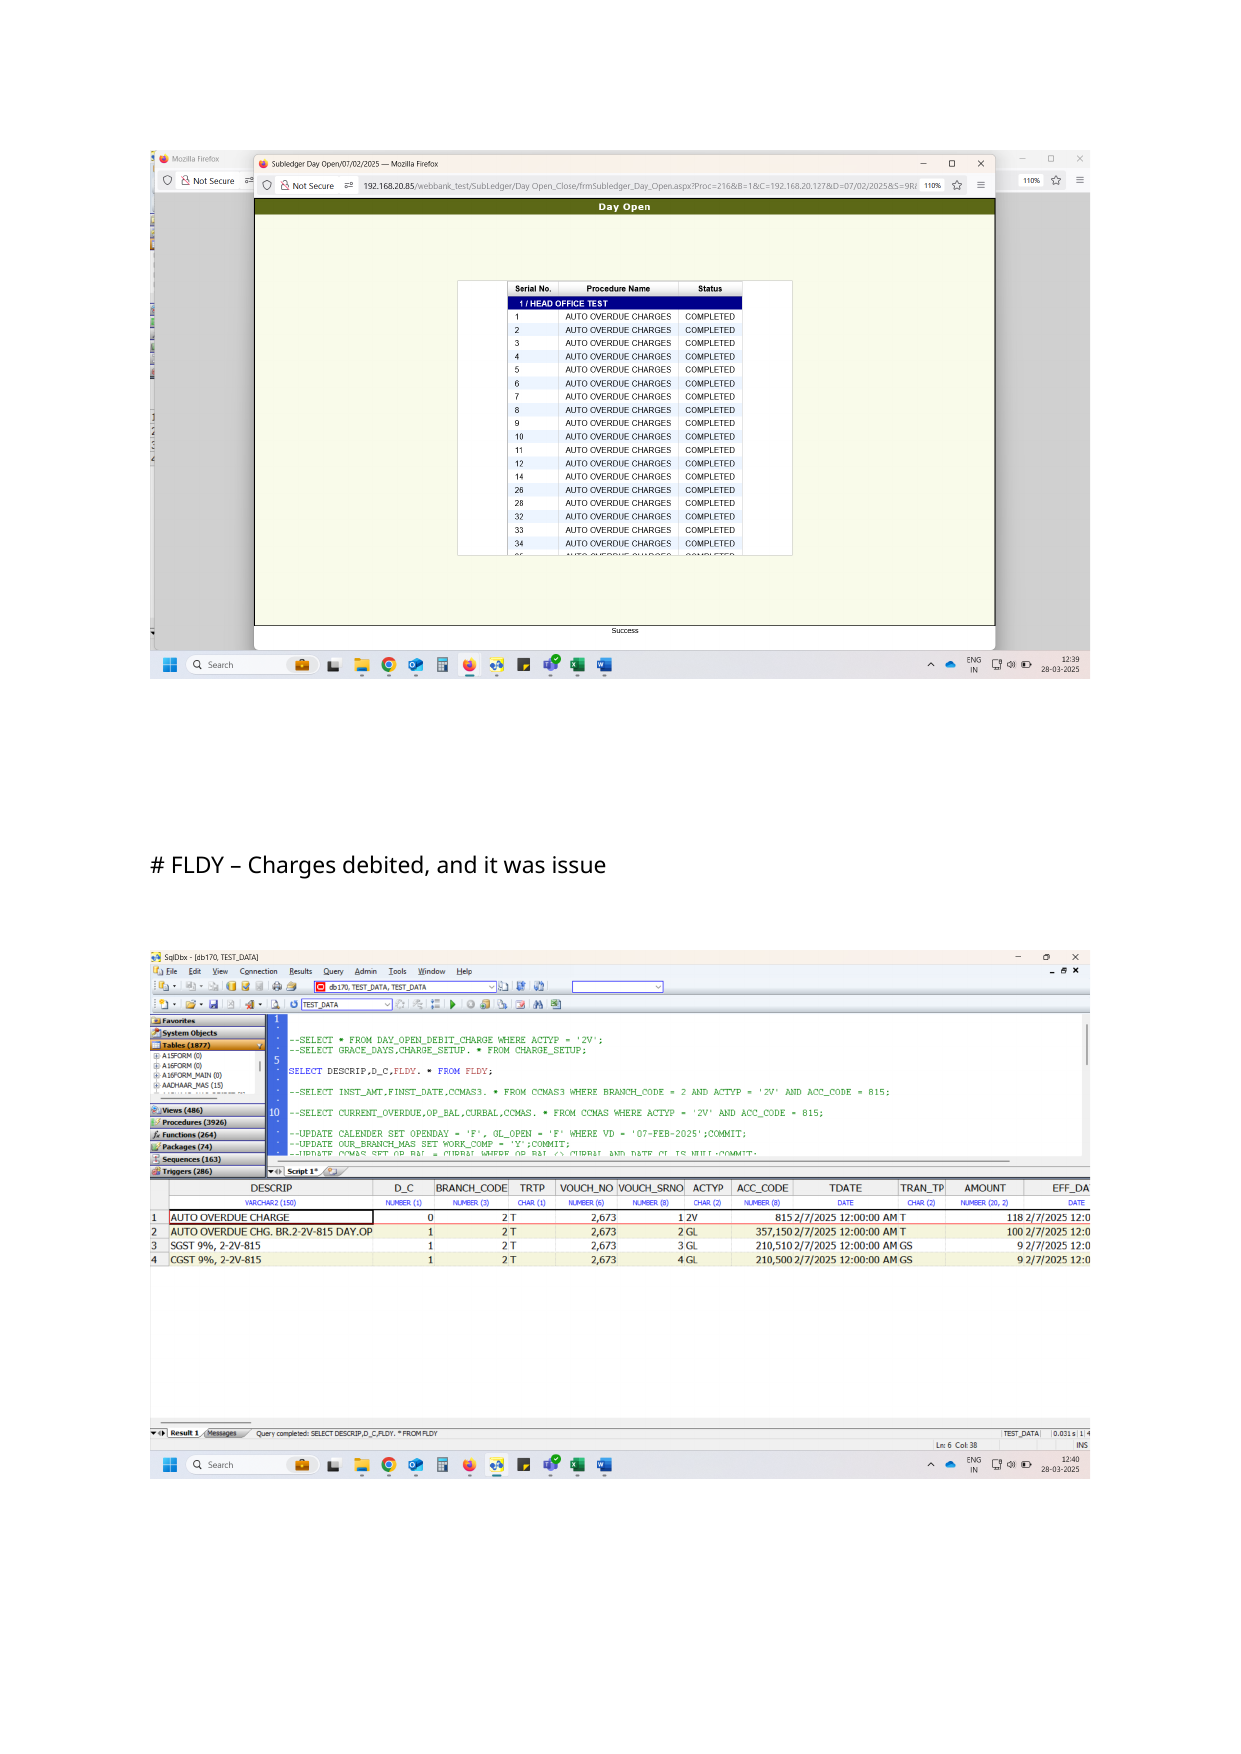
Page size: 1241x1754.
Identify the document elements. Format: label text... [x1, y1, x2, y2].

picture [150, 950, 1091, 1479]
picture [150, 150, 1091, 679]
text # FLDY – Charges debited, and it was issue [150, 849, 1090, 881]
